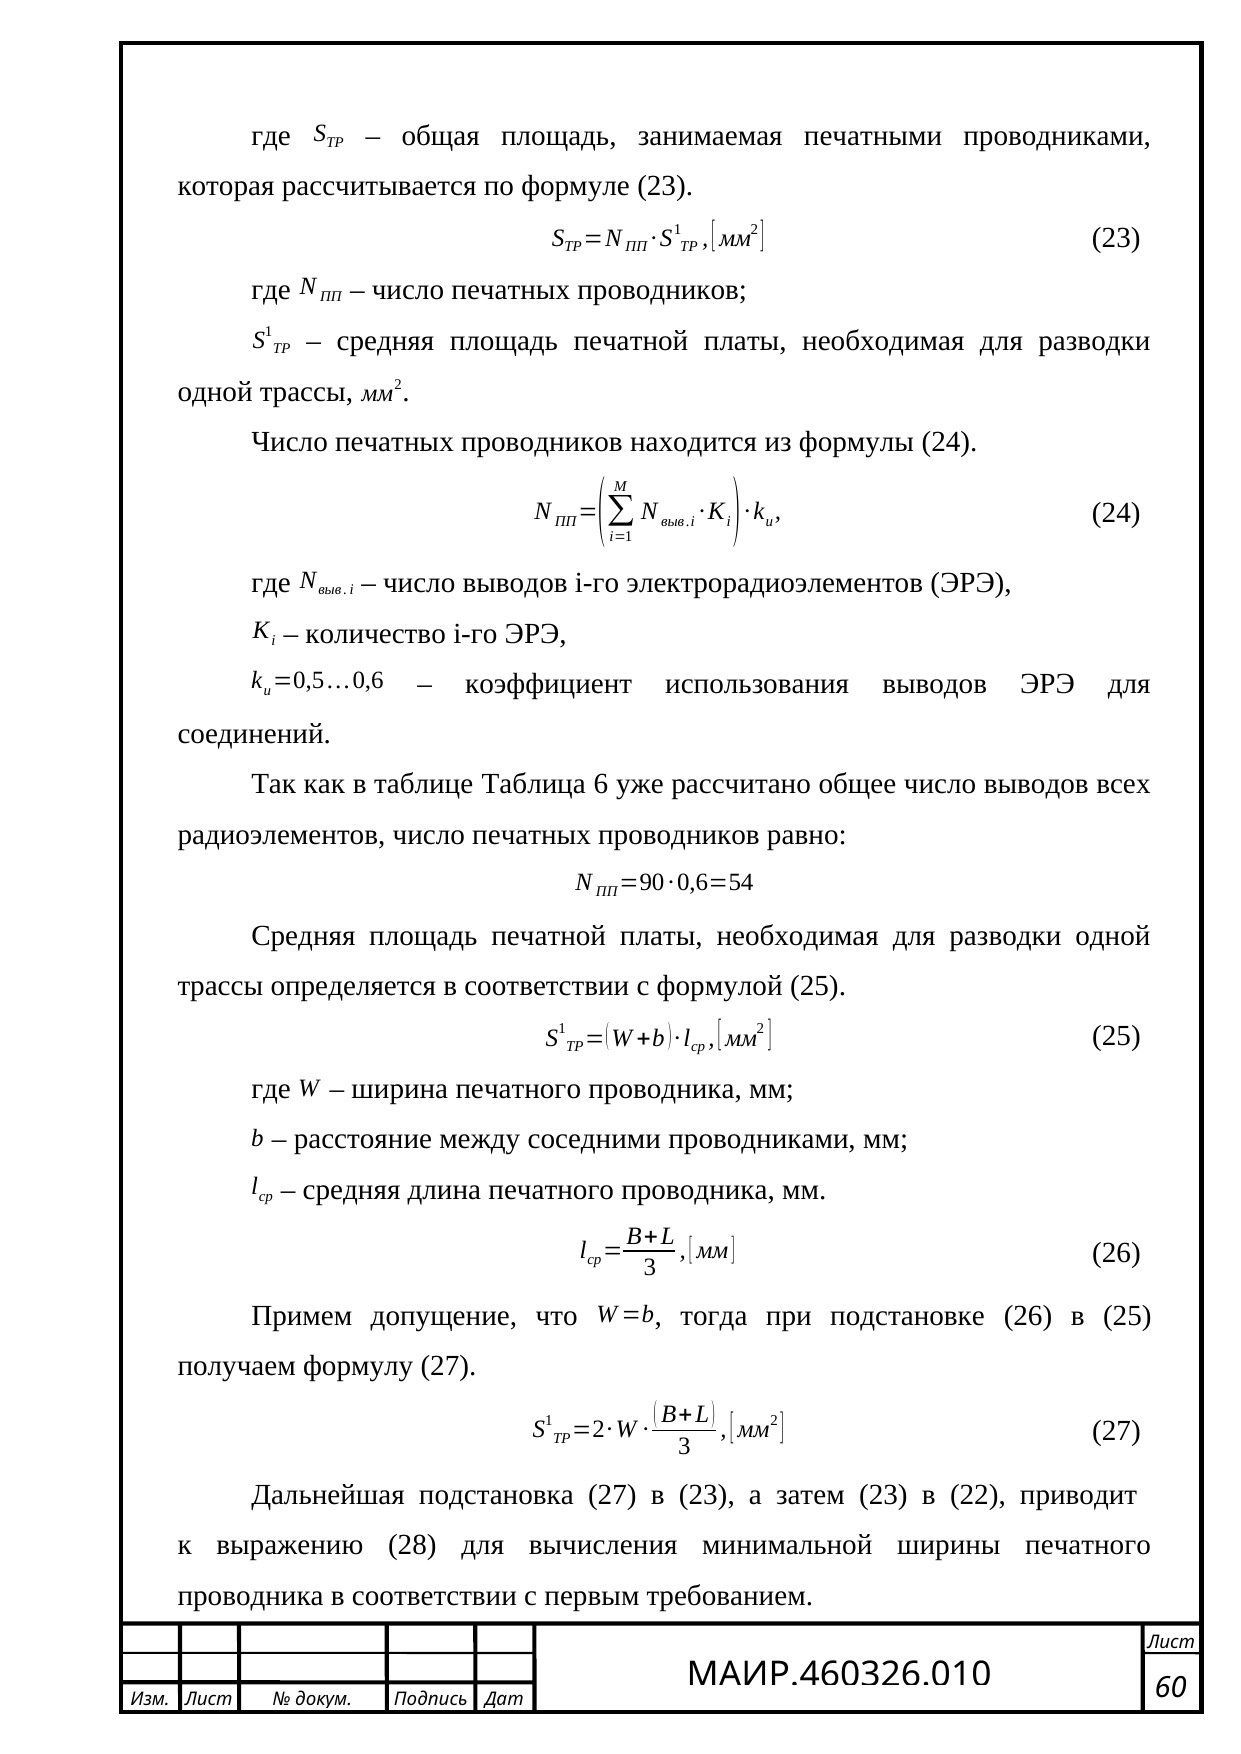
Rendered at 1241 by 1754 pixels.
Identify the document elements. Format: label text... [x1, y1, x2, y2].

text где – число печатных проводников; [177, 272, 1152, 305]
table_header (25) [1080, 1018, 1152, 1071]
text – коэффициент использования выводов ЭРЭ для соединений. [177, 666, 1152, 750]
table_header [177, 1399, 1080, 1477]
text Средняя площадь печатной платы, необходимая для разводки одной трассы определяется в соответствии с формулой (25). [177, 918, 1152, 1001]
text Так как в таблице 6 уже рассчитано общее число выводов всех радиоэлементов, число печатных проводников равно: [177, 767, 1152, 851]
table_header [177, 1018, 1080, 1071]
table_header (27) [1080, 1399, 1152, 1477]
text – количество i-го ЭРЭ, [177, 616, 1152, 649]
table_header [177, 475, 1080, 565]
table_header (24) [1080, 475, 1152, 565]
text Число печатных проводников находится из формулы (24). [177, 424, 1152, 458]
table_header (26) [1080, 1222, 1152, 1298]
text где – ширина печатного проводника, мм; [177, 1071, 1152, 1105]
text – средняя площадь печатной платы, необходимая для разводки одной трассы, . [177, 322, 1152, 407]
text где – число выводов i-го электрорадиоэлементов (ЭРЭ), [177, 565, 1152, 599]
text – расстояние между соседними проводниками, мм; [177, 1122, 1152, 1155]
table_header [177, 219, 1080, 272]
text Дальнейшая подстановка (27) в (23), а затем (23) в (22), приводит к выражению (28) для вычисления минимальной ширины печатного проводника в соответствии с первым требованием. [177, 1477, 1152, 1611]
table_header (23) [1080, 219, 1152, 272]
table_header [177, 1222, 1080, 1298]
text – средняя длина печатного проводника, мм. [177, 1172, 1152, 1206]
text где – общая площадь, занимаемая печатными проводниками, которая рассчитывается по формуле (23). [177, 118, 1152, 202]
text Примем допущение, что , тогда при подстановке (26) в (25) получаем формулу (27). [177, 1298, 1152, 1382]
